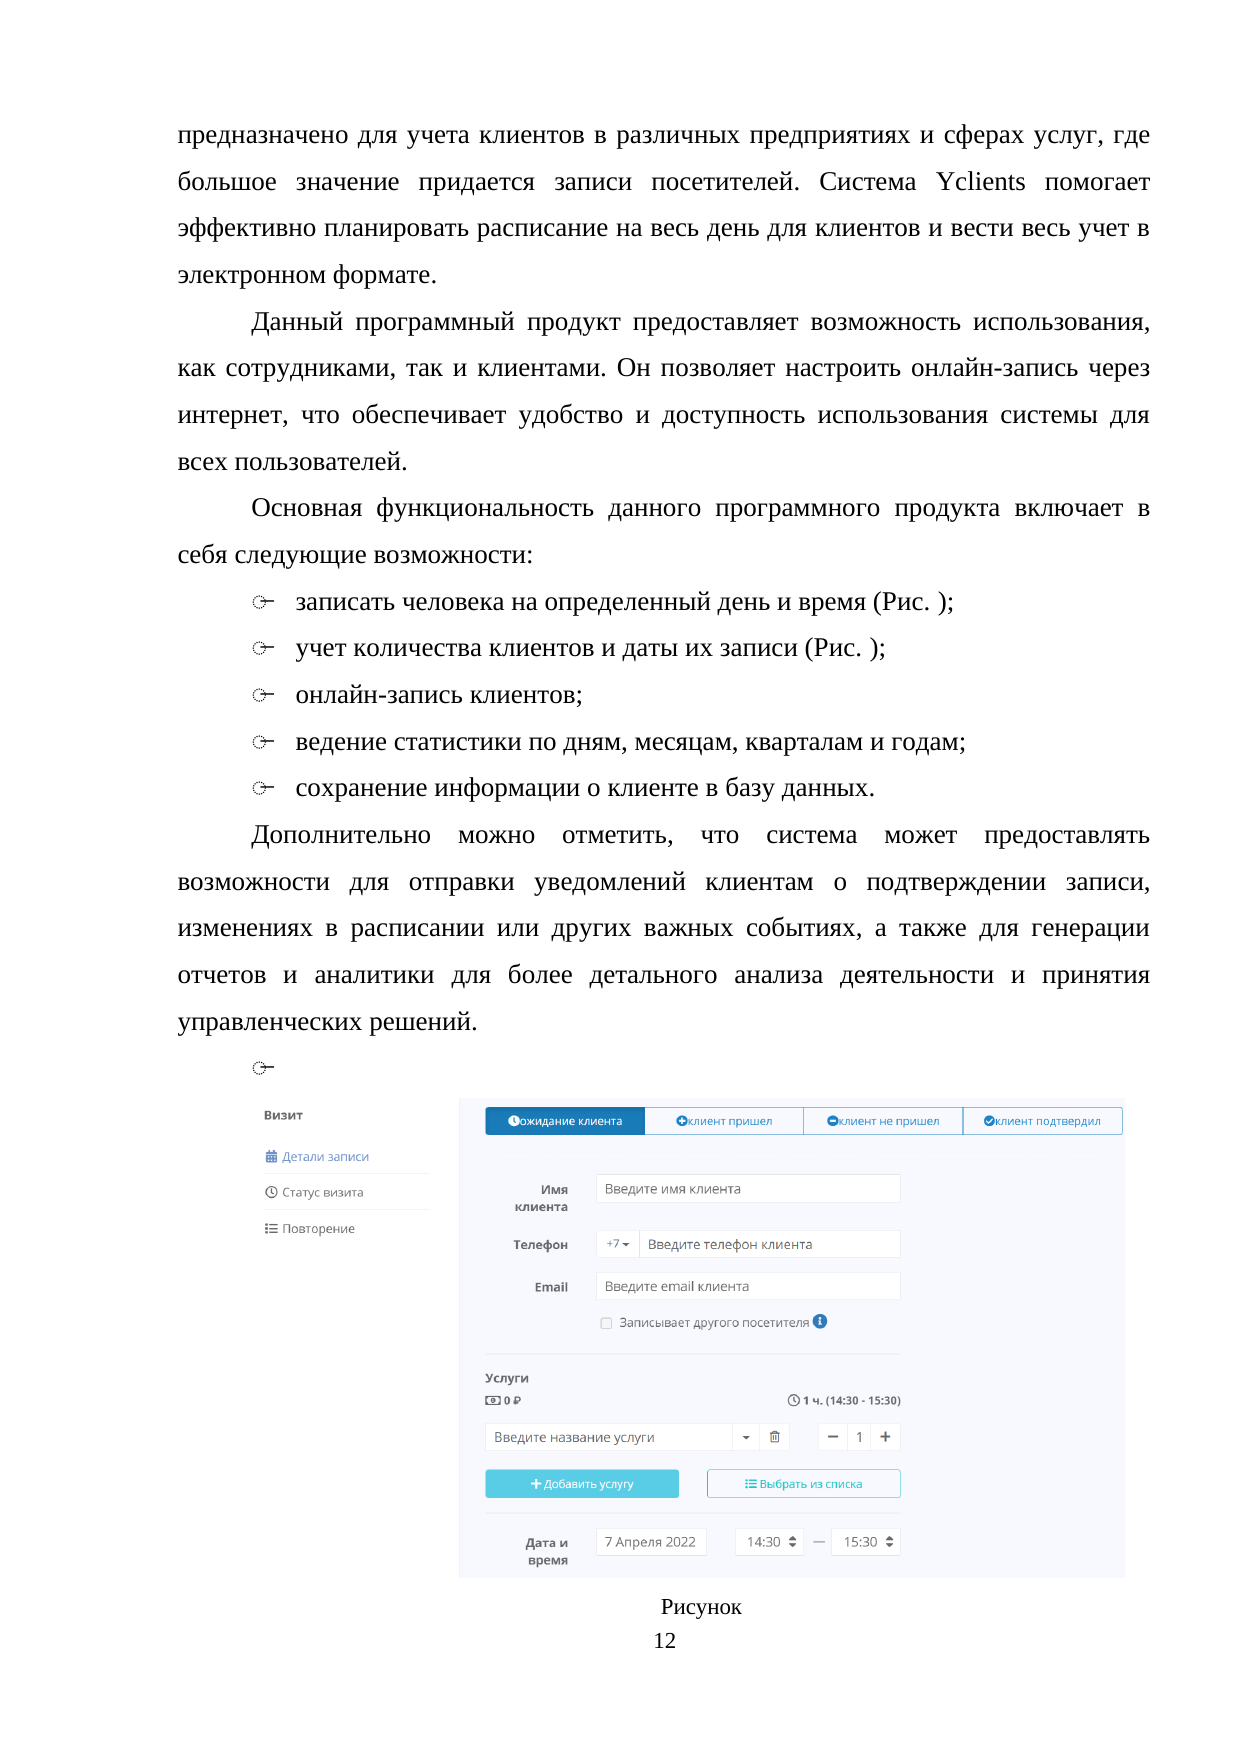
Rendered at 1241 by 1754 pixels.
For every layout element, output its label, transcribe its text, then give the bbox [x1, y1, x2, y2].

picture [251, 1098, 1125, 1578]
text Дополнительно можно отметить, что система может предоставлять возможности для отправки уведомлений клиентам о подтверждении записи, изменениях в расписании или других важных событиях, а также для генерации отчетов и аналитики для более детального анализа деятельности и принятия управленческих решений. [177, 818, 1152, 1036]
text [177, 118, 1152, 289]
list записать человека на определенный день и время (Рис. 3); [251, 585, 1152, 616]
list онлайн-запись клиентов; [251, 678, 1152, 709]
list сохранение информации о клиенте в базу данных. [251, 771, 1152, 803]
text Данный программный продукт предоставляет возможность использования, как сотрудниками, так и клиентами. Он позволяет настроить онлайн-запись через интернет, что обеспечивает удобство и доступность использования системы для всех пользователей. [177, 305, 1152, 476]
list учет количества клиентов и даты их записи (Рис. 4); [251, 631, 1152, 663]
list ведение статистики по дням, месяцам, кварталам и годам; [251, 725, 1152, 756]
text Рисунок [177, 1593, 1152, 1619]
text Основная функциональность данного программного продукта включает в себя следующие возможности: [177, 491, 1152, 569]
